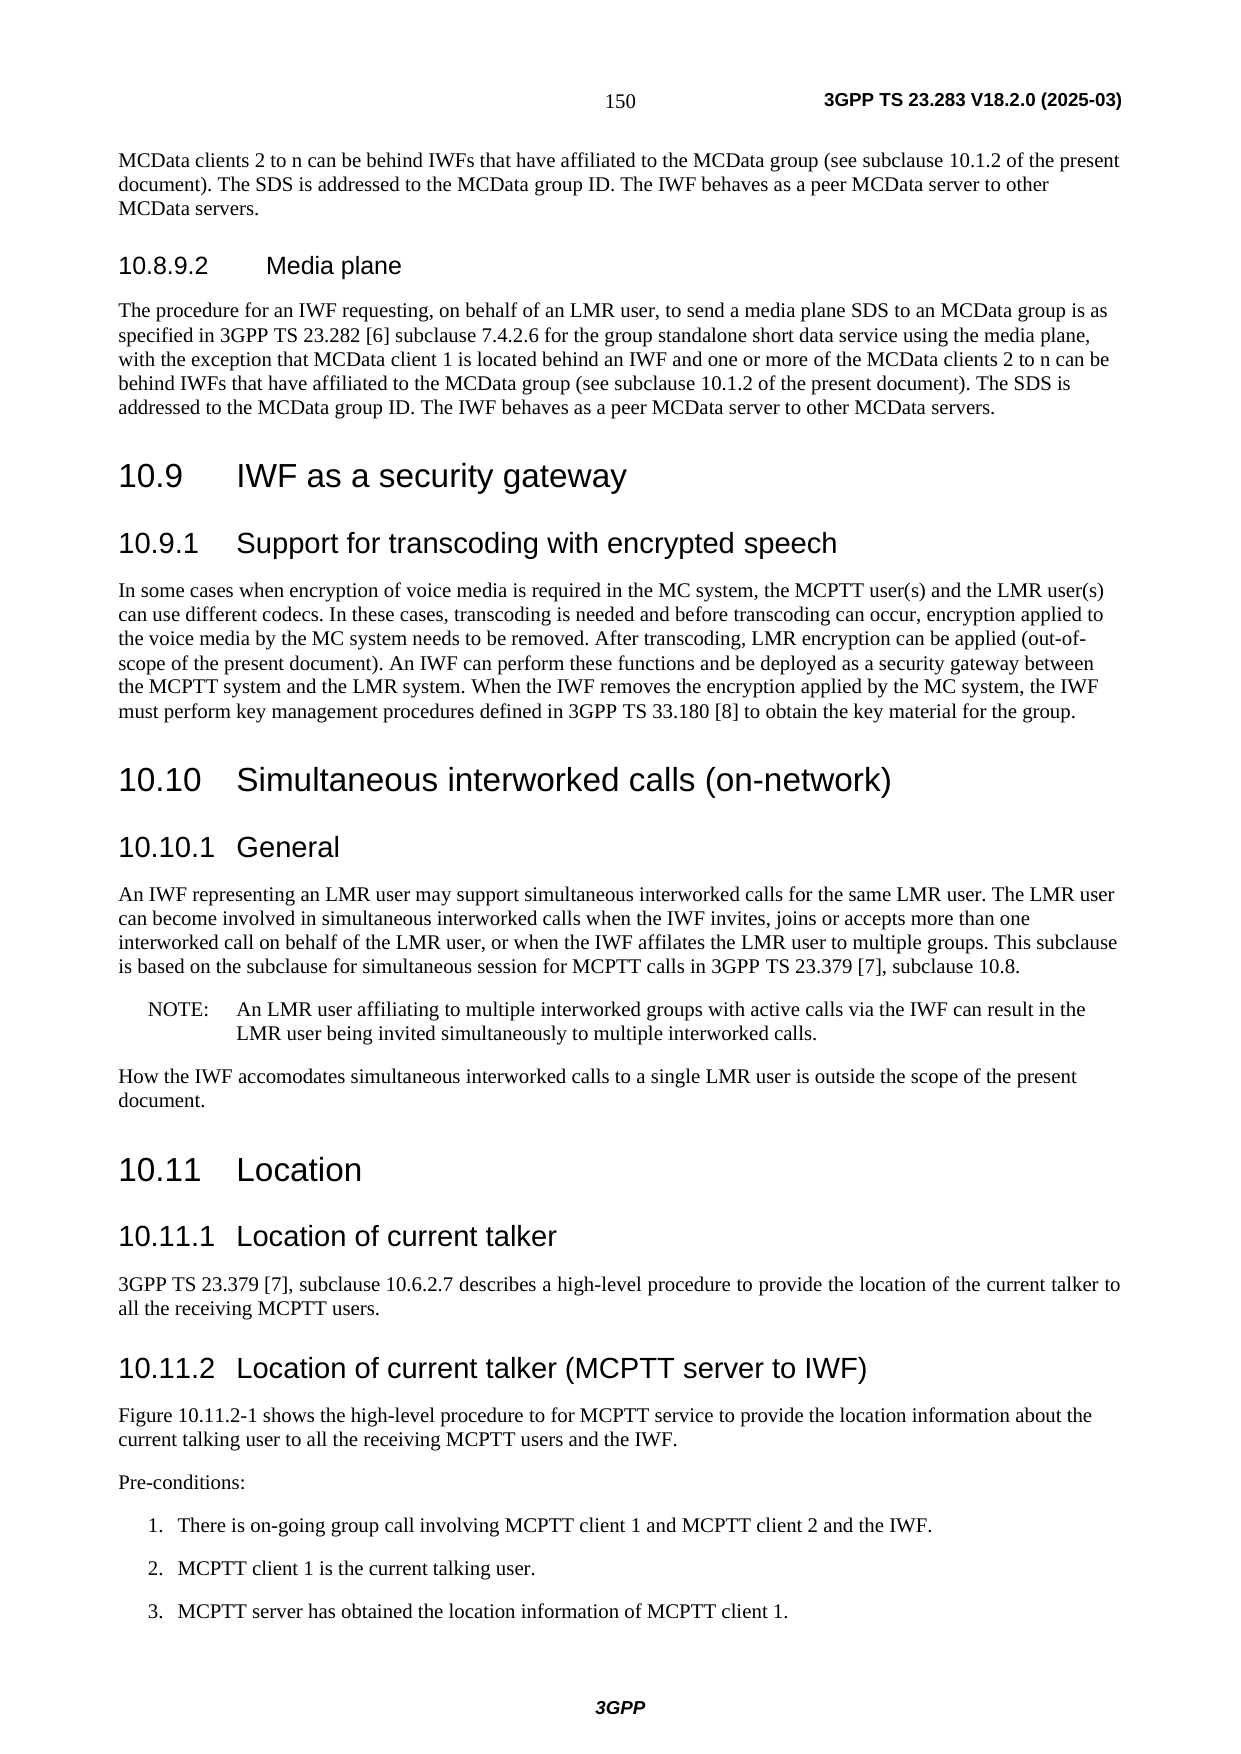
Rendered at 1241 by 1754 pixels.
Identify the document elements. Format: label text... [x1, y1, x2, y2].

subtitle 10.11 Location [118, 1149, 1122, 1188]
text 2. MCPTT client 1 is the current talking user. [148, 1556, 1122, 1580]
text NOTE: An LMR user affiliating to multiple interworked groups with active calls via the IWF can result in the LMR user being invited simultaneously to multiple interworked calls. [148, 997, 1122, 1045]
text 1. There is on-going group call involving MCPTT client 1 and MCPTT client 2 and the IWF. [148, 1513, 1122, 1537]
text 3GPP TS 23.379 [7], subclause 10.6.2.7 describes a high-level procedure to provide the location of the current talker to all the receiving MCPTT users. [118, 1272, 1122, 1320]
text Pre-conditions: [118, 1470, 1122, 1494]
subtitle 10.9.1 Support for transcoding with encrypted speech [118, 526, 1122, 559]
text How the IWF accomodates simultaneous interworked calls to a single LMR user is outside the scope of the present document. [118, 1064, 1122, 1112]
subtitle 10.10 Simultaneous interworked calls (on-network) [118, 760, 1122, 798]
text In some cases when encryption of voice media is required in the MC system, the MCPTT user(s) and the LMR user(s) can use different codecs. In these cases, transcoding is needed and before transcoding can occur, encryption applied to the voice media by the MC system needs to be removed. After transcoding, LMR encryption can be applied (out-of-scope of the present document). An IWF can perform these functions and be deployed as a security gateway between the MCPTT system and the LMR system. When the IWF removes the encryption applied by the MC system, the IWF must perform key management procedures defined in 3GPP TS 33.180 [8] to obtain the key material for the group. [118, 578, 1122, 723]
text Figure 10.11.2-1 shows the high-level procedure to for MCPTT service to provide the location information about the current talking user to all the receiving MCPTT users and the IWF. [118, 1403, 1122, 1451]
subtitle 10.11.1 Location of current talker [118, 1219, 1122, 1253]
subtitle 10.9 IWF as a security gateway [118, 456, 1122, 495]
subtitle 10.10.1 General [118, 830, 1122, 863]
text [118, 147, 1122, 220]
text An IWF representing an LMR user may support simultaneous interworked calls for the same LMR user. The LMR user can become involved in simultaneous interworked calls when the IWF invites, joins or accepts more than one interworked call on behalf of the LMR user, or when the IWF affilates the LMR user to multiple groups. This subclause is based on the subclause for simultaneous session for MCPTT calls in 3GPP TS 23.379 [7], subclause 10.8. [118, 882, 1122, 978]
text The procedure for an IWF requesting, on behalf of an LMR user, to send a media plane SDS to an MCData group is as specified in 3GPP TS 23.282 [6] subclause 7.4.2.6 for the group standalone short data service using the media plane, with the exception that MCData client 1 is located behind an IWF and one or more of the MCData clients 2 to n can be behind IWFs that have affiliated to the MCData group (see subclause 10.1.2 of the present document). The SDS is addressed to the MCData group ID. The IWF behaves as a peer MCData server to other MCData servers. [118, 298, 1122, 419]
text 3. MCPTT server has obtained the location information of MCPTT client 1. [148, 1598, 1122, 1623]
subtitle 10.11.2 Location of current talker (MCPTT server to IWF) [118, 1351, 1122, 1384]
subtitle 10.8.9.2 Media plane [118, 251, 1122, 280]
